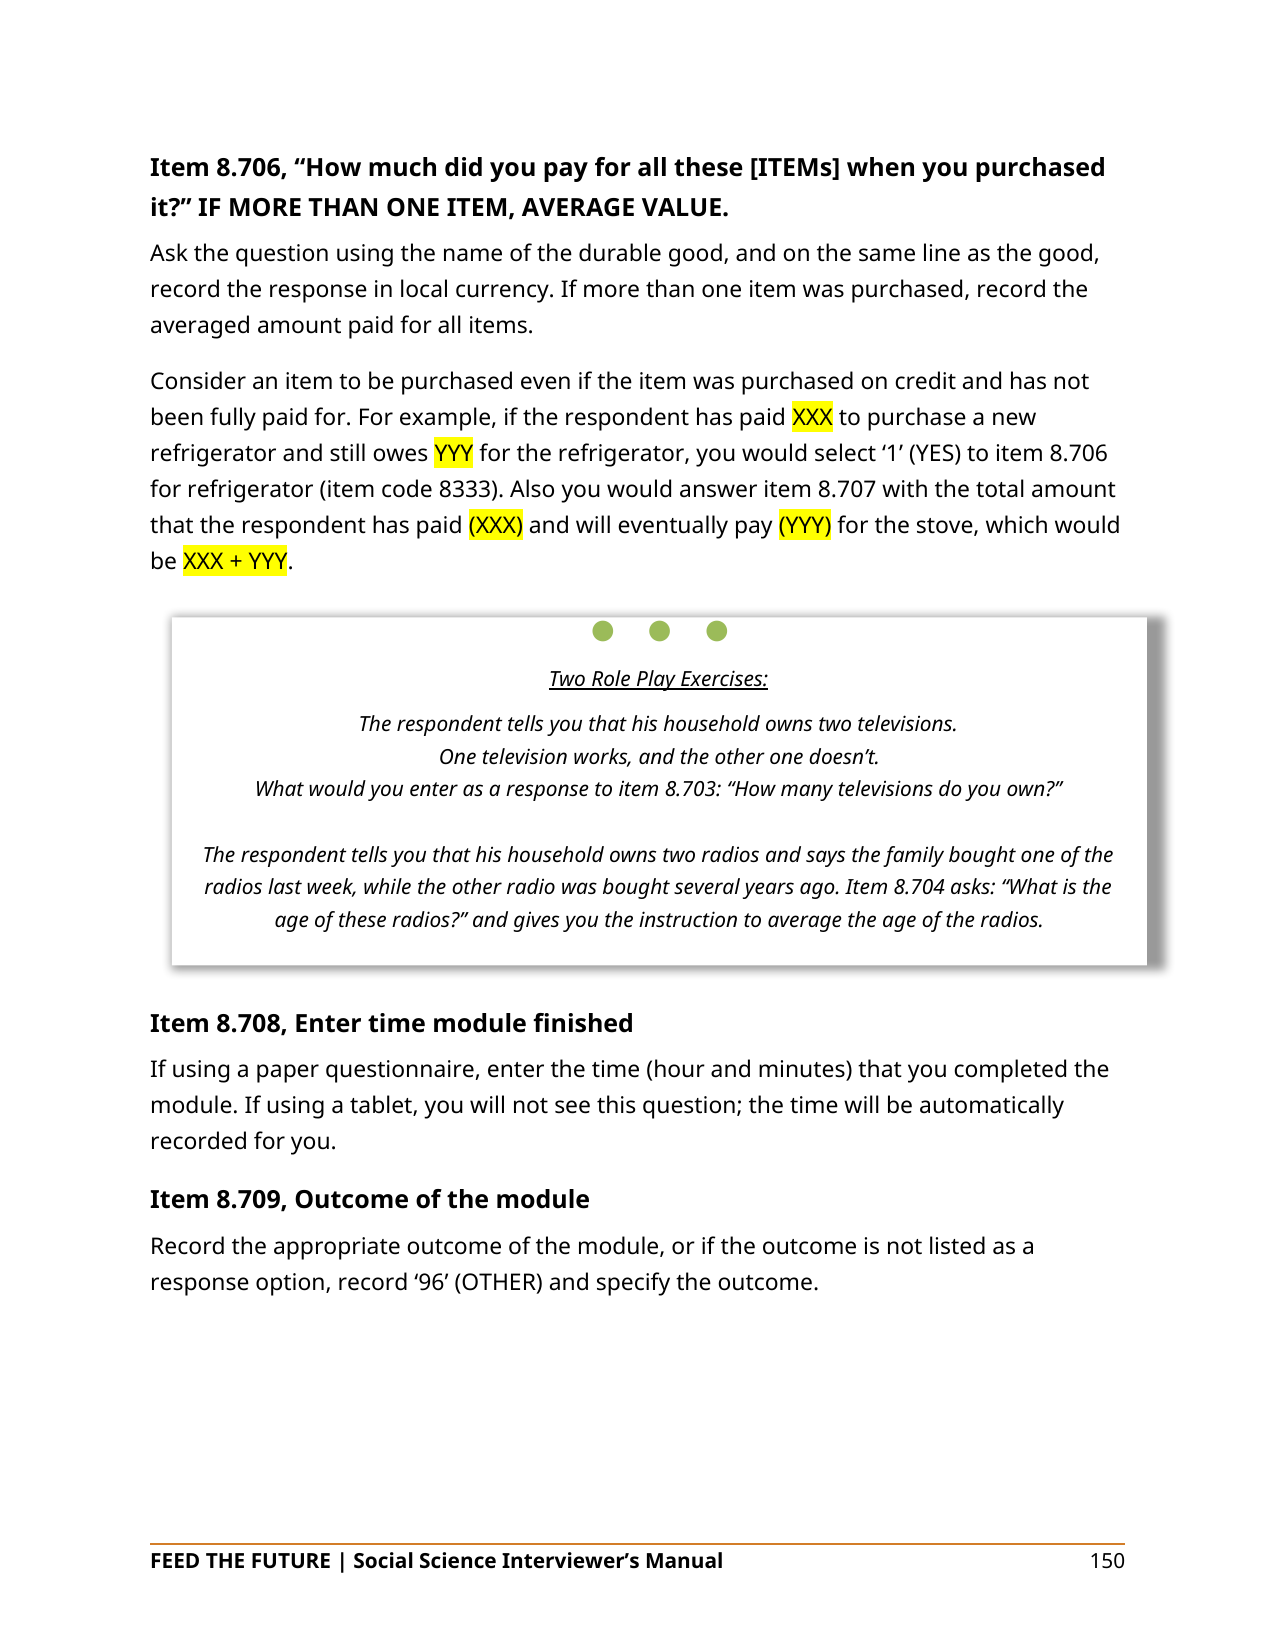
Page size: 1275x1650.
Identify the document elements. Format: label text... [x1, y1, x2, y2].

subtitle Item 8.708, Enter time module finished [150, 1006, 1125, 1040]
subtitle Item 8.709, Outcome of the module [150, 1182, 1125, 1216]
text Consider an item to be purchased even if the item was purchased on credit and has not been fully paid for. For example, if the respondent has paid XXX to purchase a new refrigerator and still owes YYY for the refrigerator, you would select ‘1’ (YES) to item 8.706 for refrigerator (item code 8333). Also you would answer item 8.707 with the total amount that the respondent has paid (XXX) and will eventually pay (YYY) for the stove, which would be XXX + YYY. [150, 365, 1125, 576]
text Ask the question using the name of the durable good, and on the same line as the good, record the response in local currency. If more than one item was purchased, record the averaged amount paid for all items. [150, 237, 1125, 340]
text Record the appropriate outcome of the module, or if the outcome is not listed as a response option, record ‘96’ (OTHER) and specify the outcome. [150, 1229, 1125, 1297]
text If using a paper questionnaire, enter the time (hour and minutes) that you completed the module. If using a tablet, you will not see this question; the time will be automatically recorded for you. [150, 1053, 1125, 1157]
subtitle Item 8.706, “How much did you pay for all these [ITEMs] when you purchased it?” IF MORE THAN ONE ITEM, AVERAGE VALUE. [150, 150, 1125, 223]
